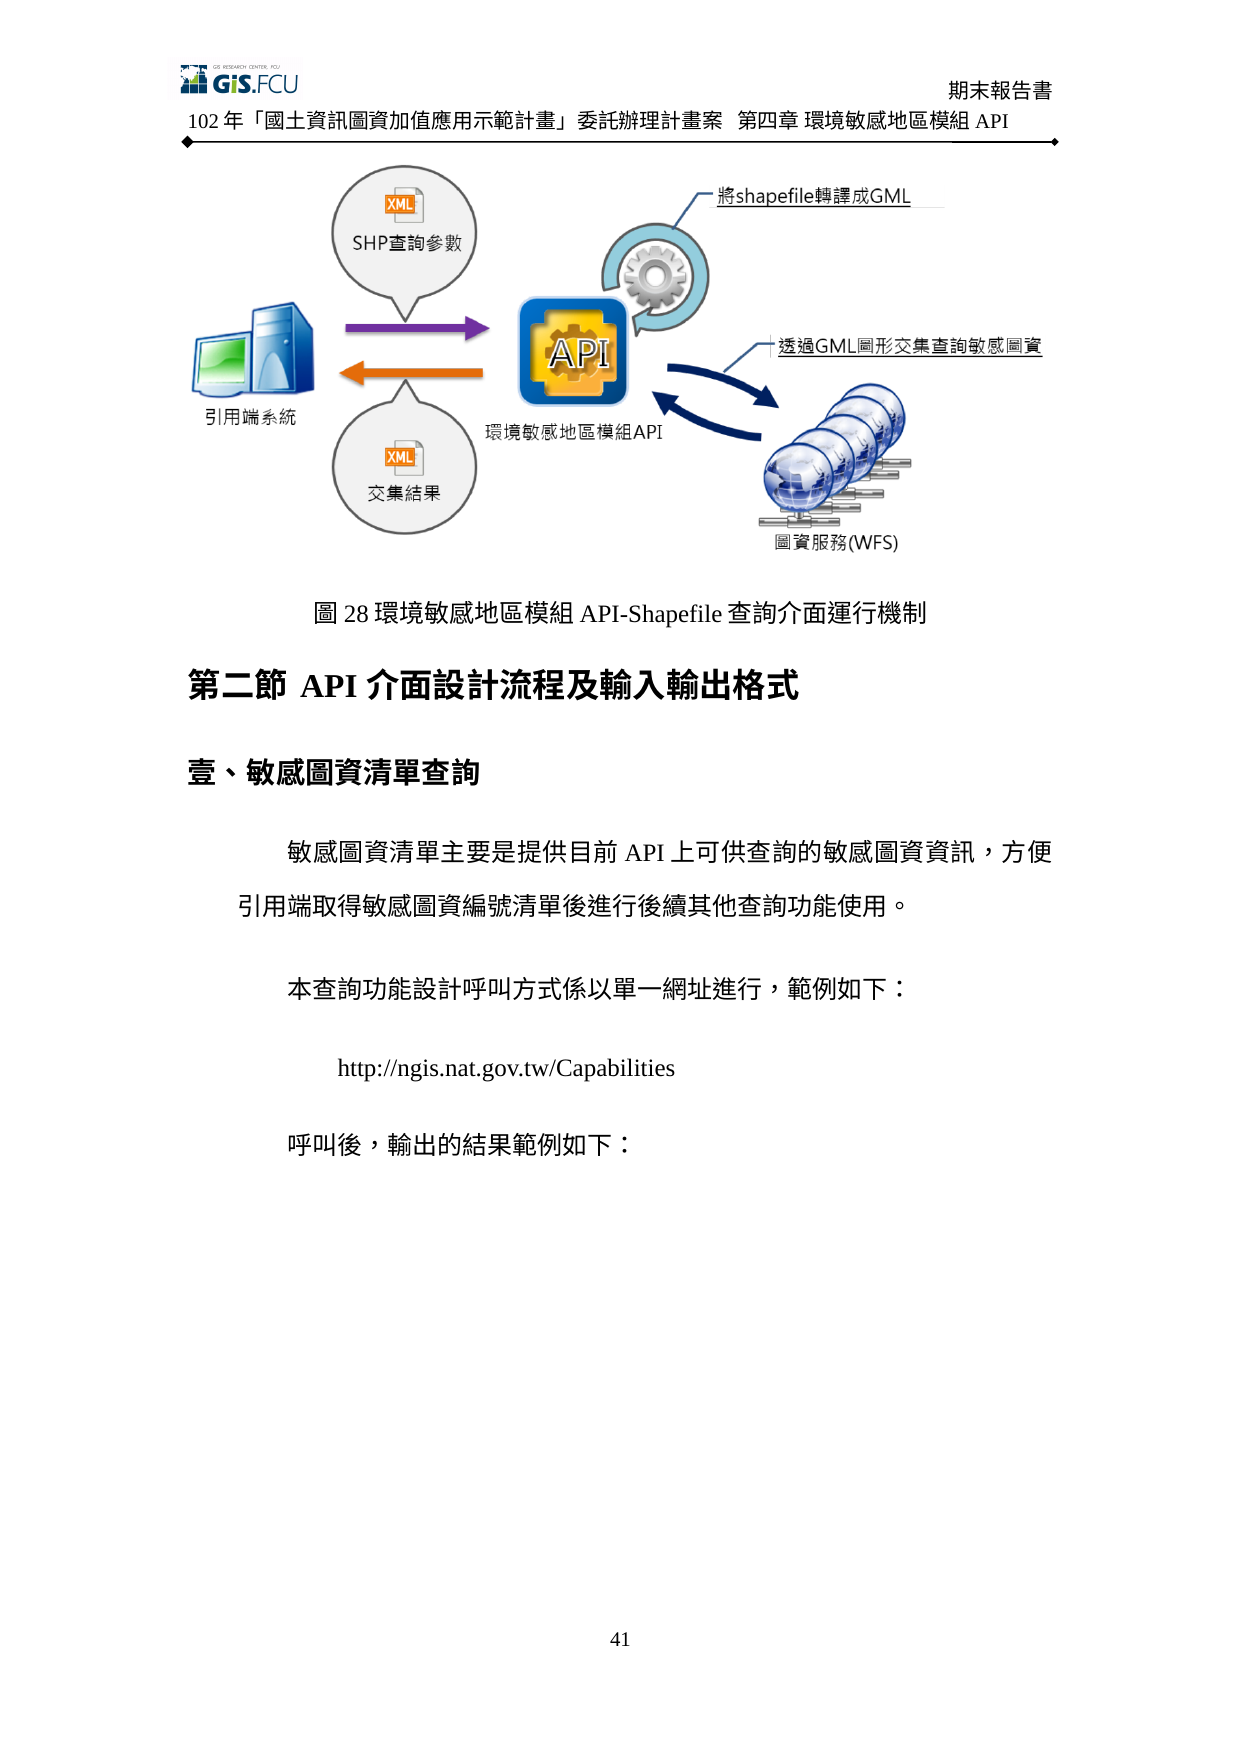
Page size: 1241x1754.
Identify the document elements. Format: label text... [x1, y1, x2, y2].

text 圖 28 環境敏感地區模組API-Shapefile查詢介面運行機制 [187, 593, 1053, 630]
text 敏感圖資清單主要是提供目前API上可供查詢的敏感圖資資訊，方便引用端取得敏感圖資編號清單後進行後續其他查詢功能使用。 [237, 832, 1053, 923]
text http://ngis.nat.gov.tw/Capabilities [237, 1053, 1053, 1082]
subtitle API 介面設計流程及輸入輸出格式 [187, 659, 1053, 707]
text 呼叫後，輸出的結果範例如下： [237, 1126, 1053, 1162]
text 本查詢功能設計呼叫方式係以單一網址進行，範例如下： [237, 970, 1053, 1006]
subtitle 敏感圖資清單查詢 [187, 750, 1053, 792]
picture [167, 57, 304, 100]
picture [187, 164, 1053, 565]
